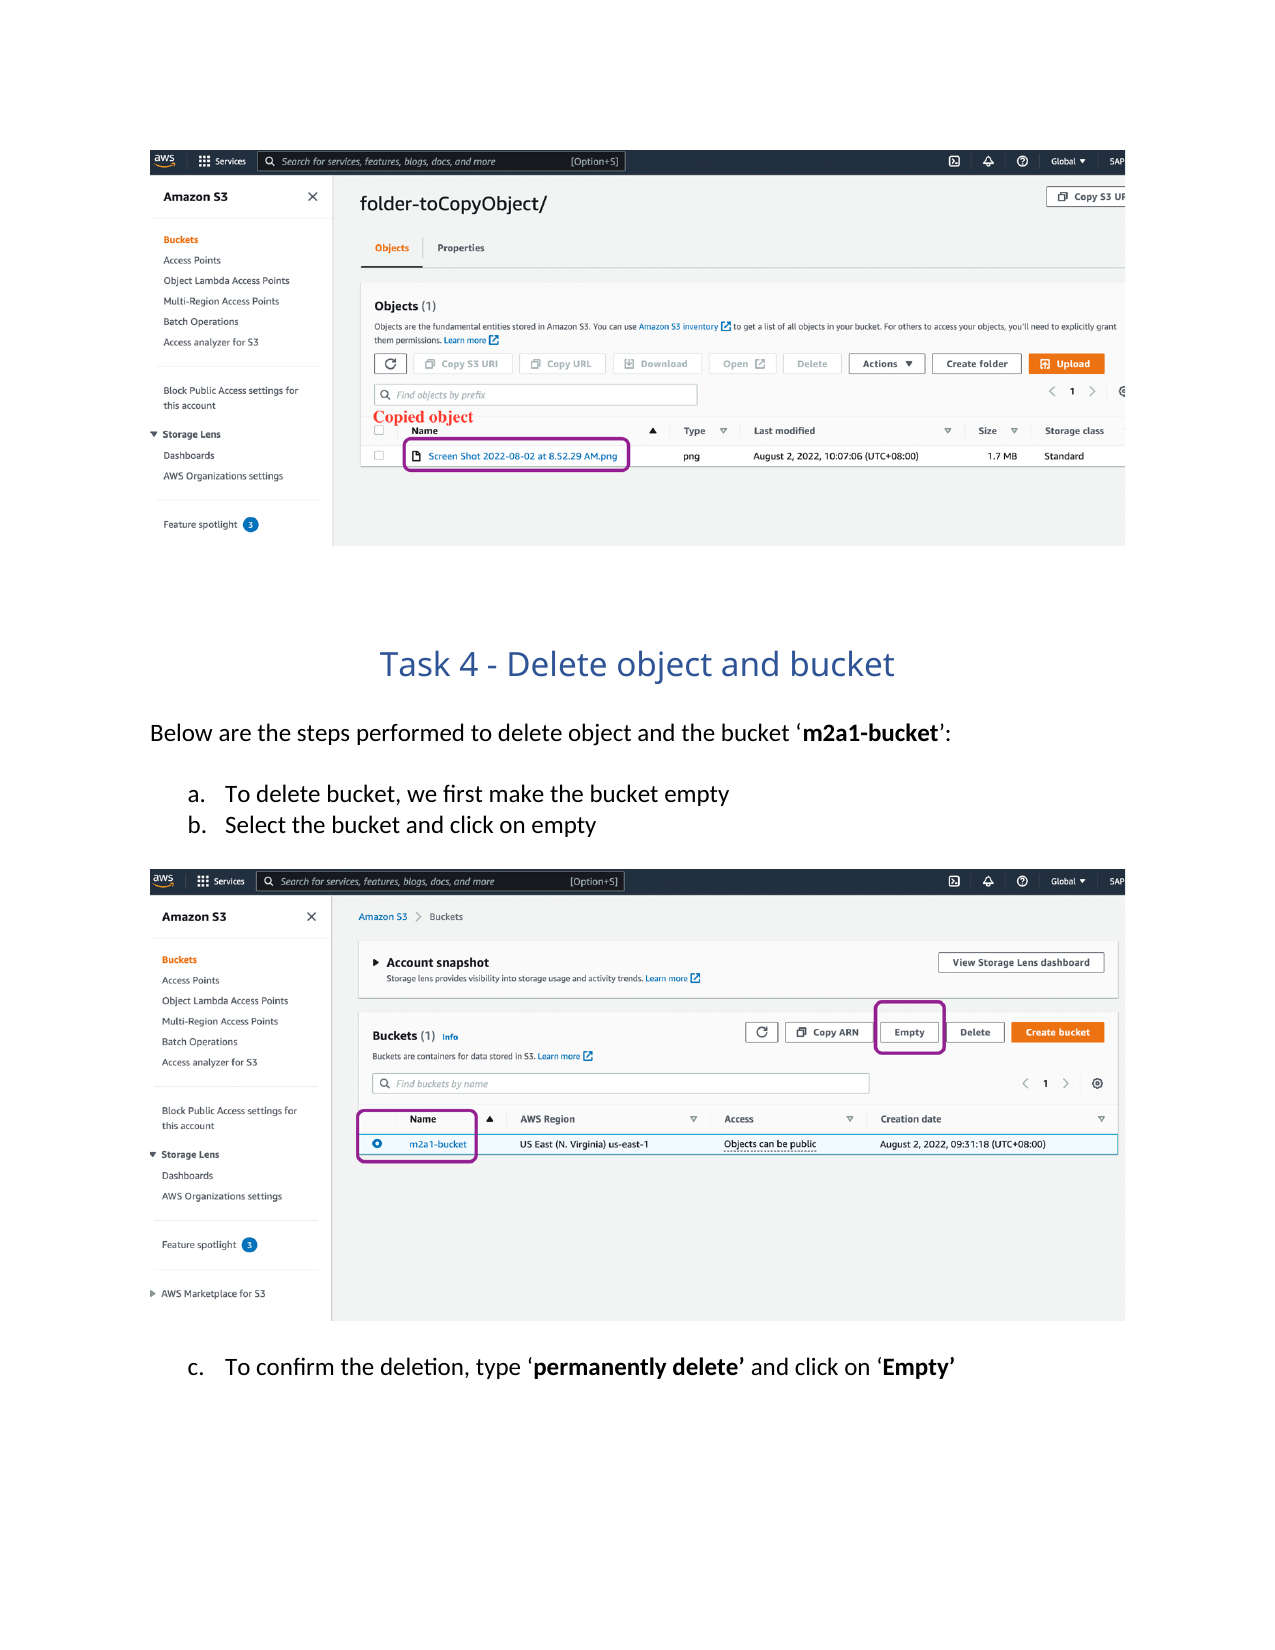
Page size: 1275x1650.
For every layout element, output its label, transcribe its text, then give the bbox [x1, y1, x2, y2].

picture [150, 150, 1125, 546]
list To delete bucket, we first make the bucket empty [187, 778, 1125, 809]
picture [150, 869, 1125, 1321]
text Below are the steps performed to delete object and the bucket ‘m2a1-bucket’: [150, 717, 1125, 748]
list To confirm the deletion, type ‘permanently delete’ and click on ‘Empty’ [187, 1351, 1125, 1382]
subtitle Task 4 - Delete object and bucket [150, 641, 1125, 687]
list Select the bucket and click on empty [187, 809, 1125, 839]
